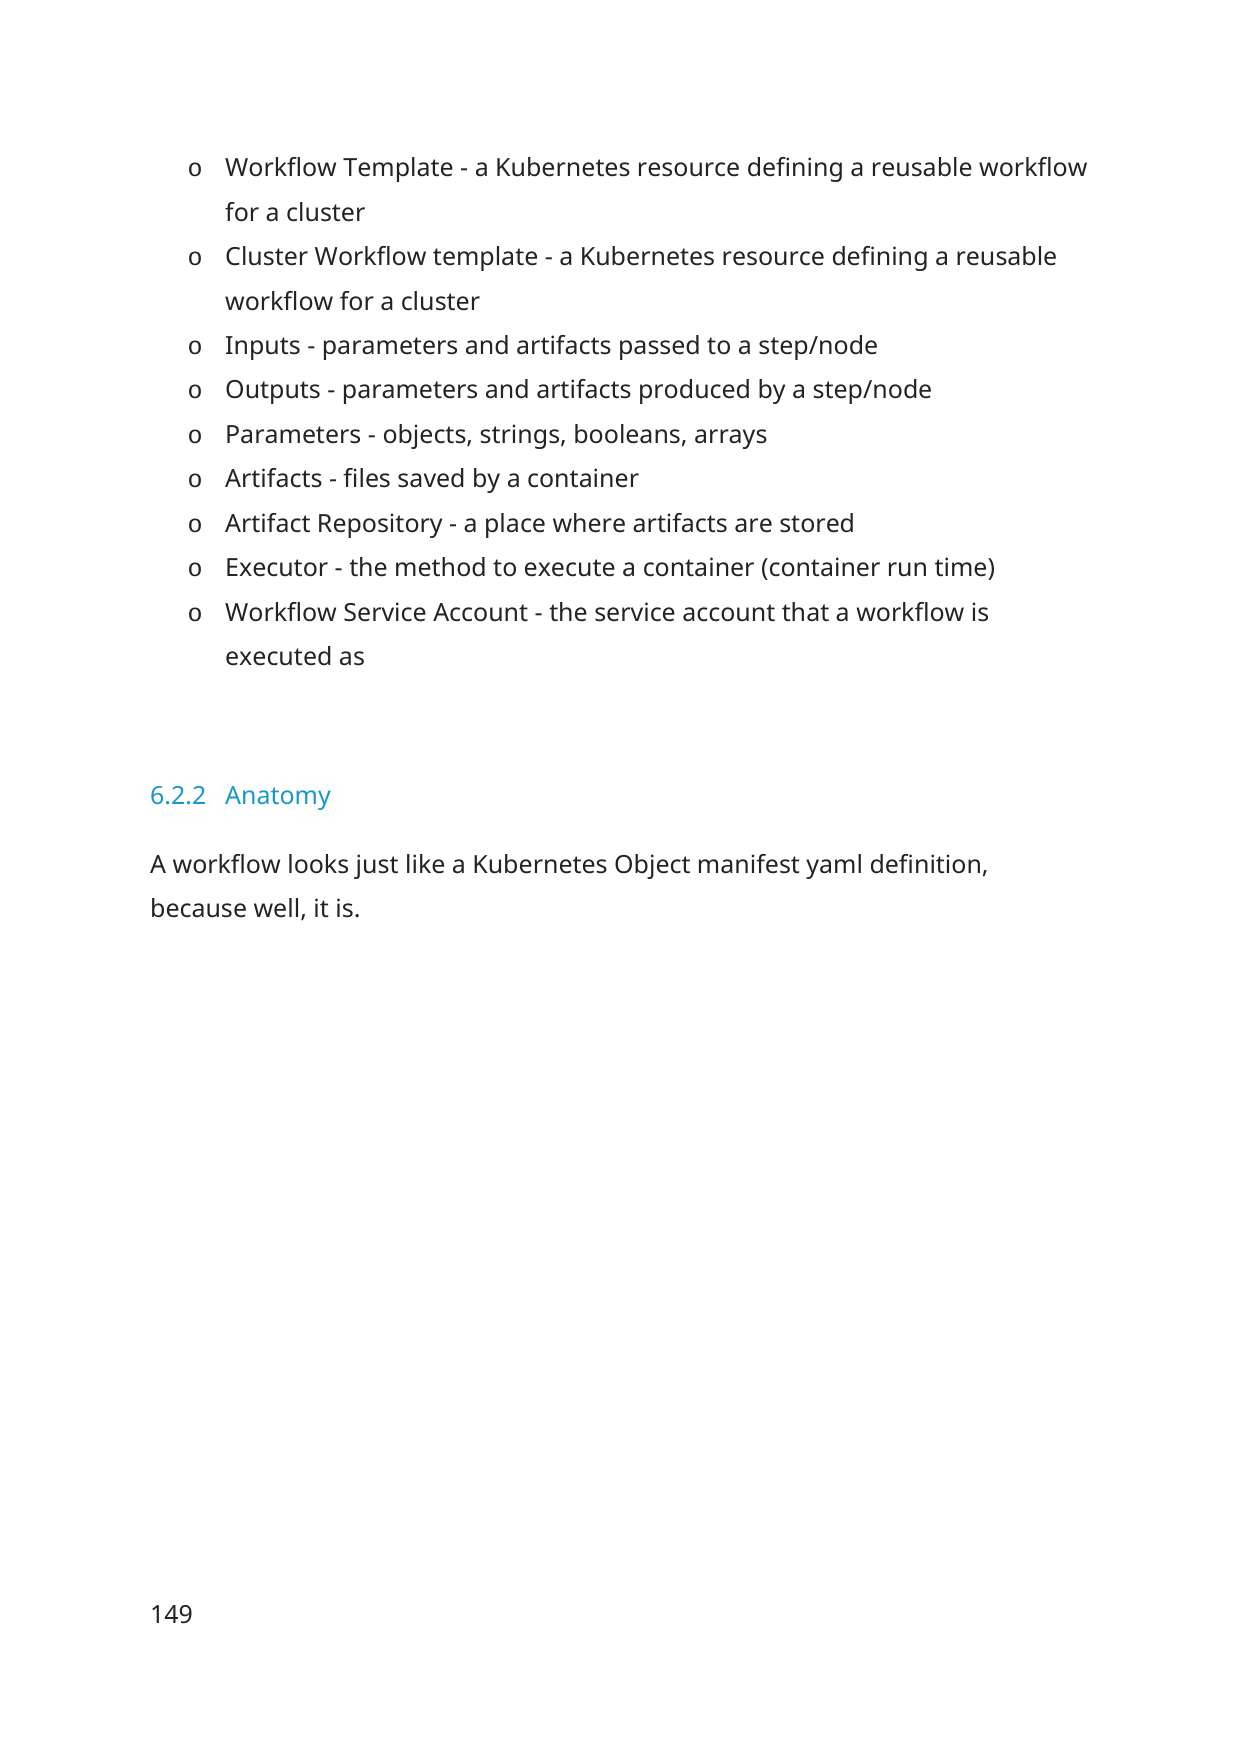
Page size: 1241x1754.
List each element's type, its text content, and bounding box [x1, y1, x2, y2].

list Artifact Repository - a place where artifacts are stored [187, 505, 1090, 540]
list Artifacts - files saved by a container [187, 461, 1090, 495]
list Workflow Template - a Kubernetes resource defining a reusable workflow for a cluster [187, 150, 1090, 228]
list Parameters - objects, strings, booleans, arrays [187, 416, 1090, 451]
text A workflow looks just like a Kubernetes Object manifest yaml definition, because well, it is. [150, 847, 1090, 925]
list Executor - the method to execute a container (container run time) [187, 550, 1090, 584]
list Outputs - parameters and artifacts produced by a step/node [187, 372, 1090, 406]
list Workflow Service Account - the service account that a workflow is executed as [187, 594, 1090, 673]
list Cluster Workflow template - a Kubernetes resource defining a reusable workflow for a cluster [187, 239, 1090, 317]
subtitle Anatomy [150, 777, 1090, 811]
list Inputs - parameters and artifacts passed to a step/node [187, 327, 1090, 362]
